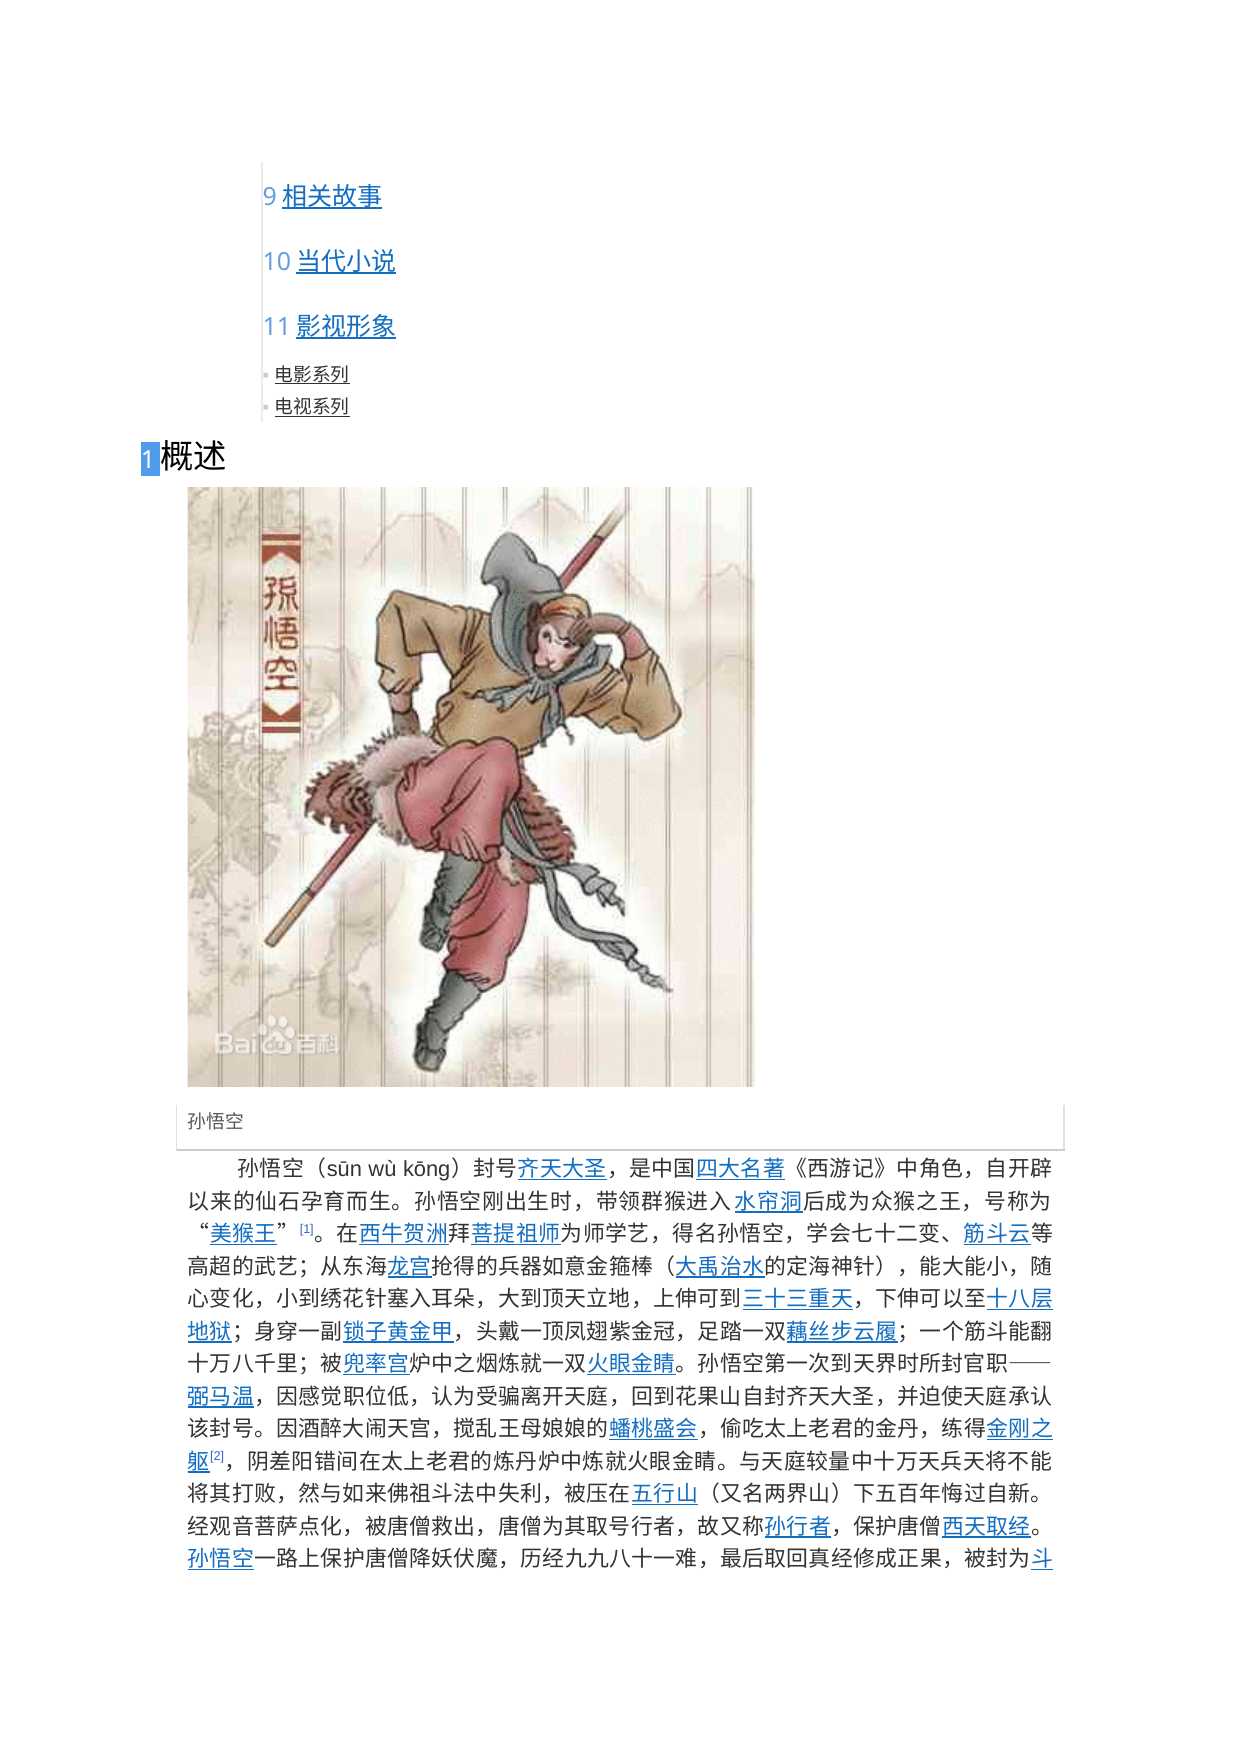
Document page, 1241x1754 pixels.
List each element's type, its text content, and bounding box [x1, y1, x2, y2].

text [187, 1151, 1053, 1573]
subtitle 1概述 [141, 422, 1053, 487]
text ▪ 电影系列 [263, 357, 1053, 389]
text 孙悟空 [176, 1104, 1064, 1149]
picture [187, 487, 755, 1087]
text 9相关故事 [263, 162, 1053, 227]
text 11影视形象 [263, 292, 1053, 357]
text 10当代小说 [263, 227, 1053, 292]
text ▪ 电视系列 [263, 389, 1053, 422]
